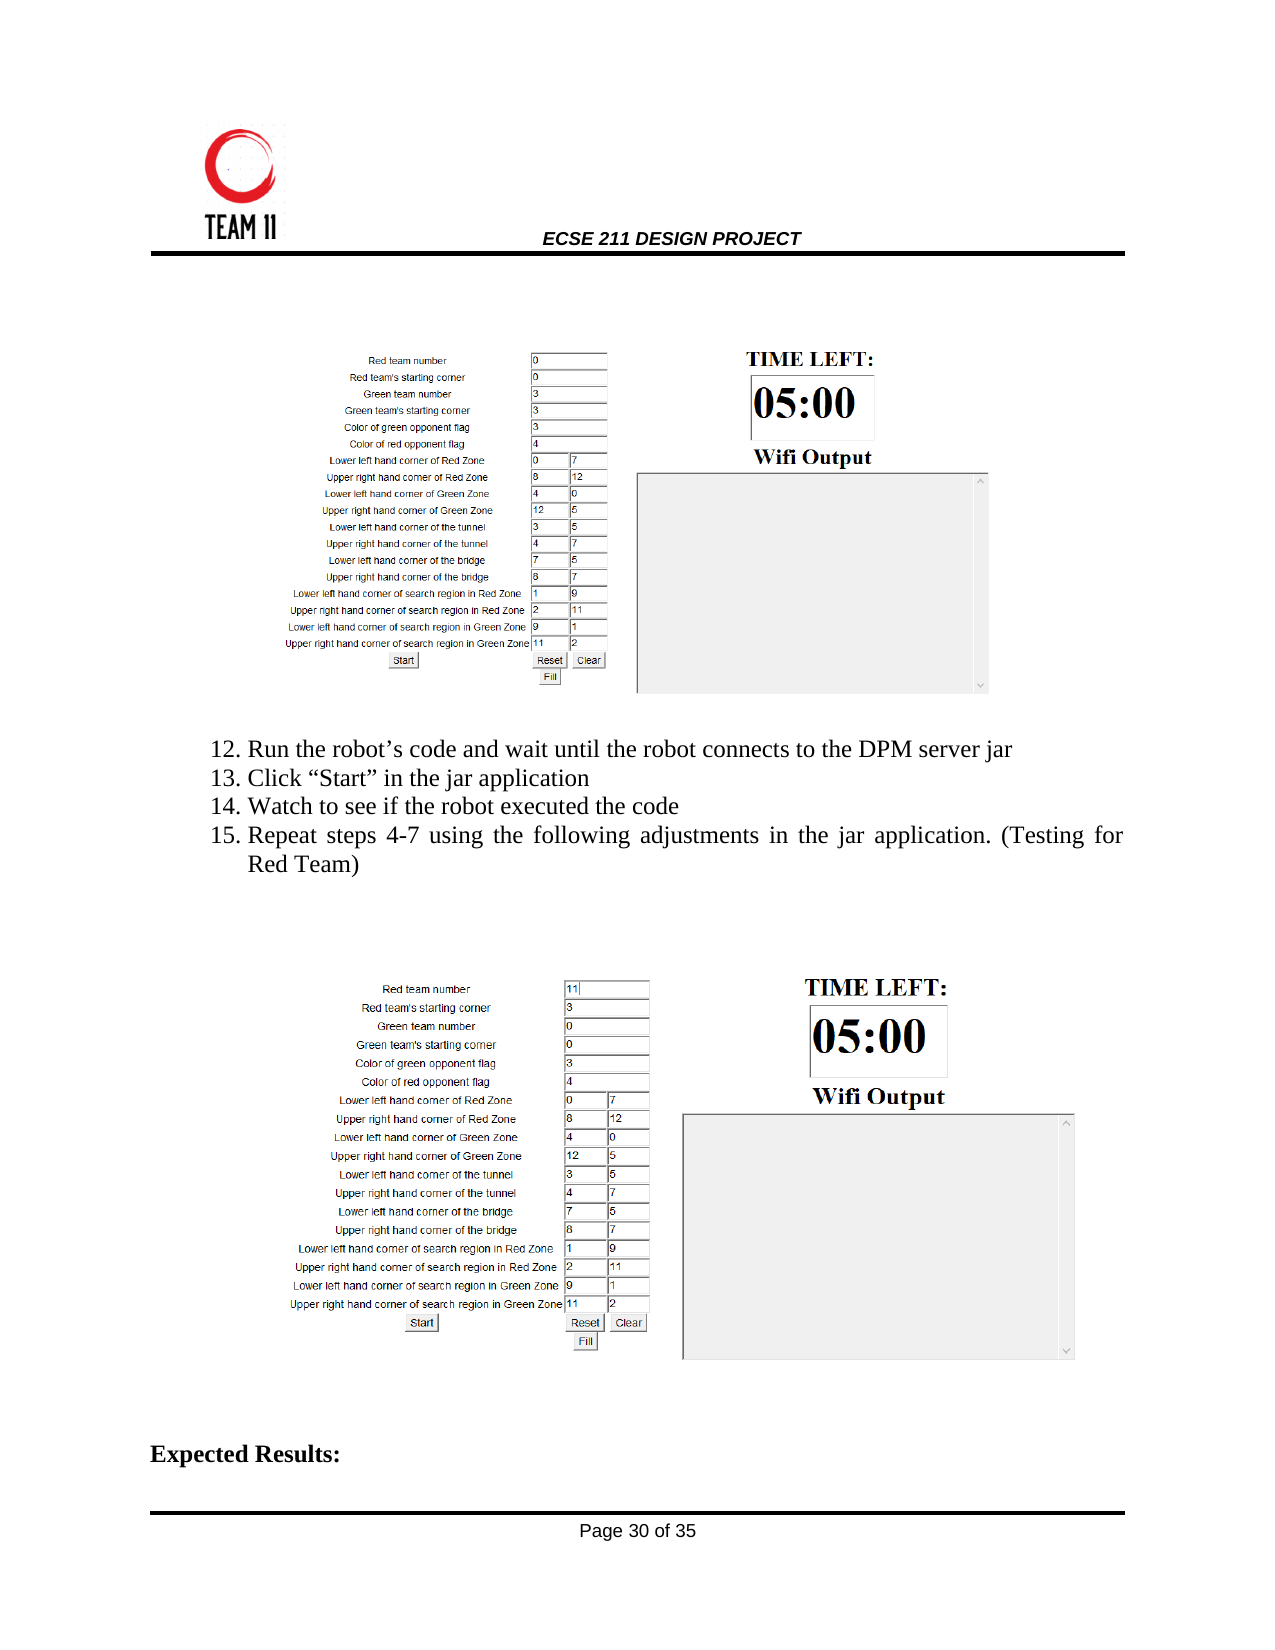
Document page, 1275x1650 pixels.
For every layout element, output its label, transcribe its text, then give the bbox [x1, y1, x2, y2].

picture [197, 120, 286, 245]
picture [247, 297, 1022, 734]
picture [247, 877, 1118, 1398]
text Expected Results: [150, 1439, 1125, 1467]
list Watch to see if the robot executed the code [210, 791, 1125, 820]
list Click “Start” in the jar application [210, 763, 1125, 791]
list Repeat steps 4-7 using the following adjustments in the jar application. (Testing for Red Team) [210, 820, 1125, 878]
list Run the robot’s code and wait until the robot connects to the DPM server jar [210, 734, 1125, 763]
